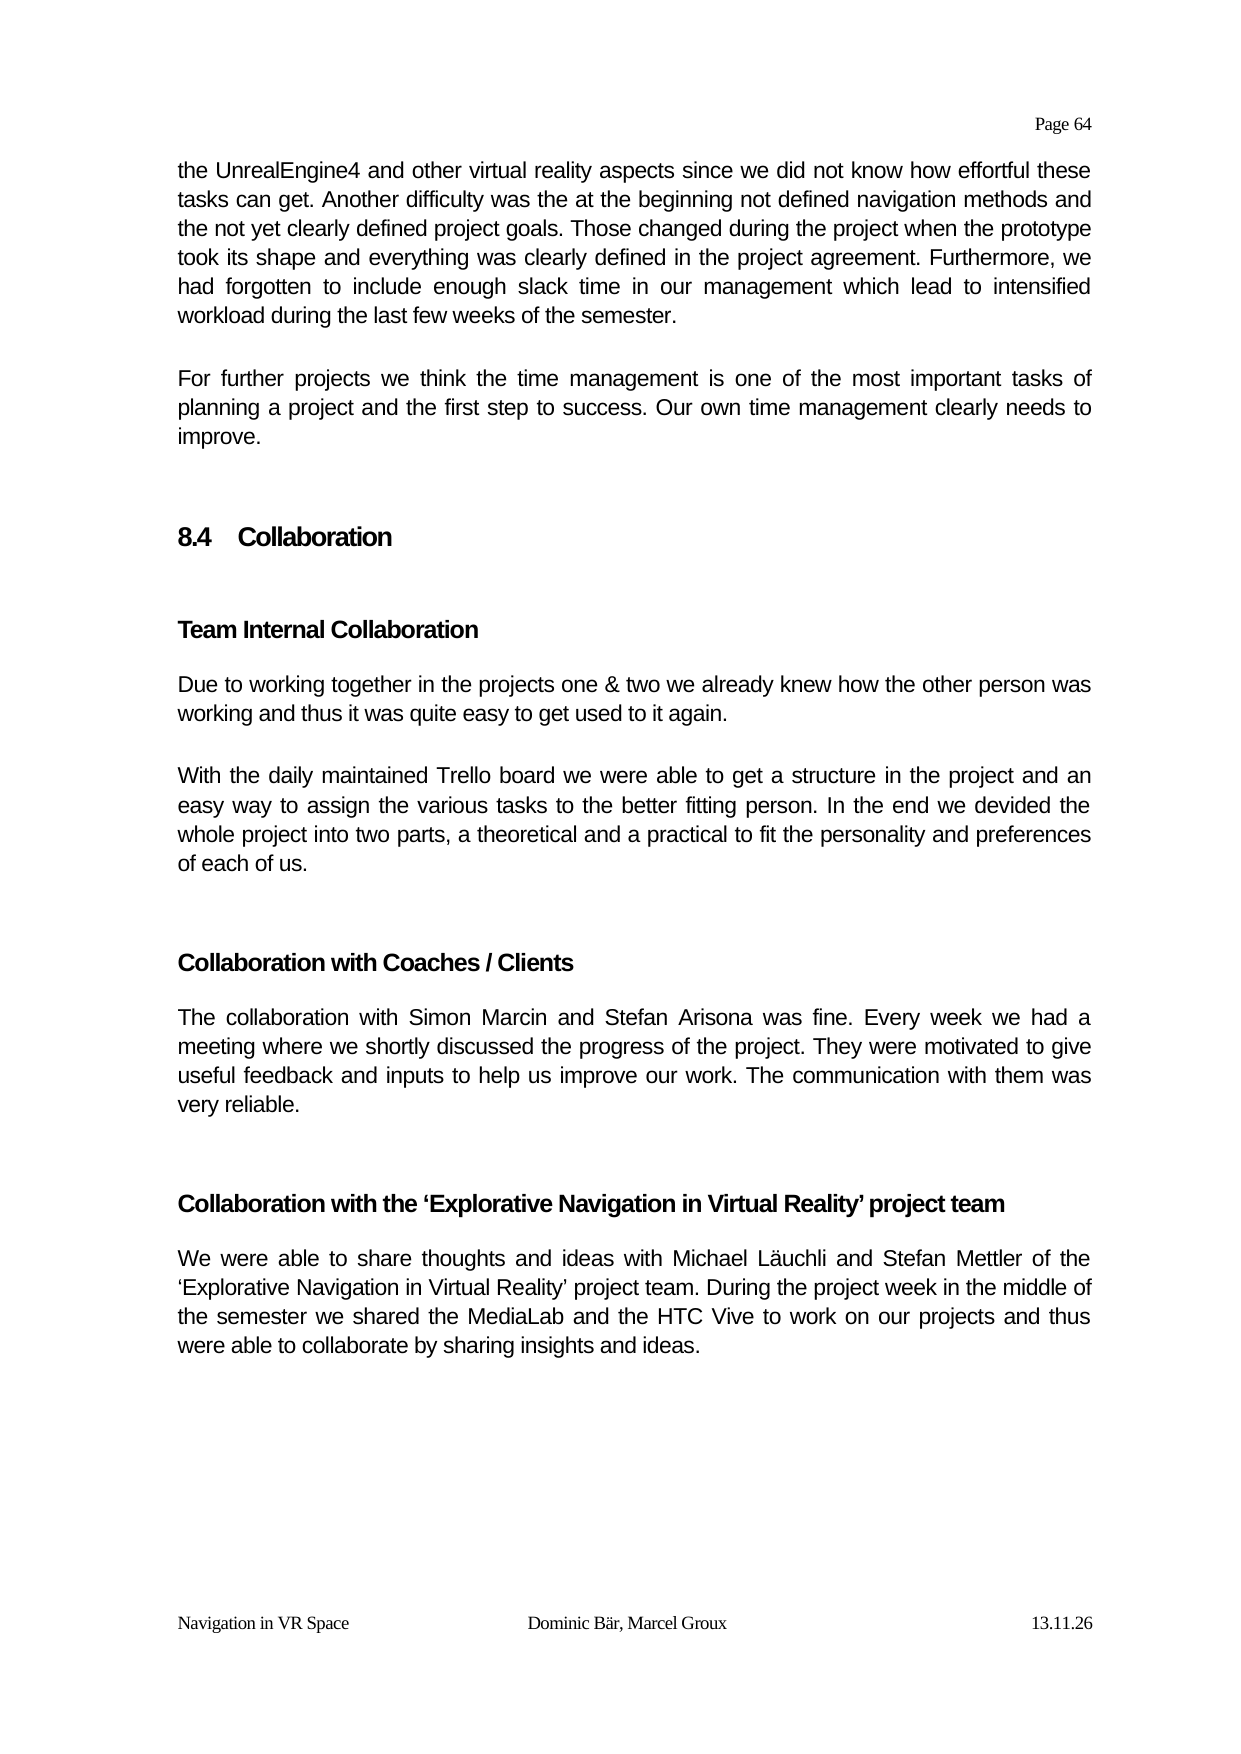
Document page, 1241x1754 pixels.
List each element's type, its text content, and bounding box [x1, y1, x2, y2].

text With the daily maintained Trello board we were able to get a structure in the project and an easy way to assign the various tasks to the better fitting person. In the end we devided the whole project into two parts, a theoretical and a practical to fit the personality and preferences of each of us. [177, 761, 1092, 877]
subtitle Collaboration [177, 521, 1092, 553]
text Due to working together in the projects one & two we already knew how the other person was working and thus it was quite easy to get used to it again. [177, 669, 1092, 727]
text The collaboration with Simon Marcin and Stefan Arisona was fine. Every week we had a meeting where we shortly discussed the progress of the project. They were motivated to give useful feedback and inputs to help us improve our work. The communication with them was very reliable. [177, 1002, 1092, 1118]
subtitle Collaboration with Coaches / Clients [177, 948, 1092, 977]
text For further projects we think the time management is one of the most important tasks of planning a project and the first step to success. Our own time management clearly needs to improve. [177, 363, 1092, 451]
subtitle Collaboration with the ‘Explorative Navigation in Virtual Reality’ project team [177, 1189, 1092, 1218]
text We were able to share thoughts and ideas with Michael Läuchli and Stefan Mettler of the ‘Explorative Navigation in Virtual Reality’ project team. During the project week in the middle of the semester we shared the MediaLab and the HTC Vive to work on our projects and thus were able to collaborate by sharing insights and ideas. [177, 1243, 1092, 1360]
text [177, 155, 1092, 330]
subtitle Team Internal Collaboration [177, 615, 1092, 644]
